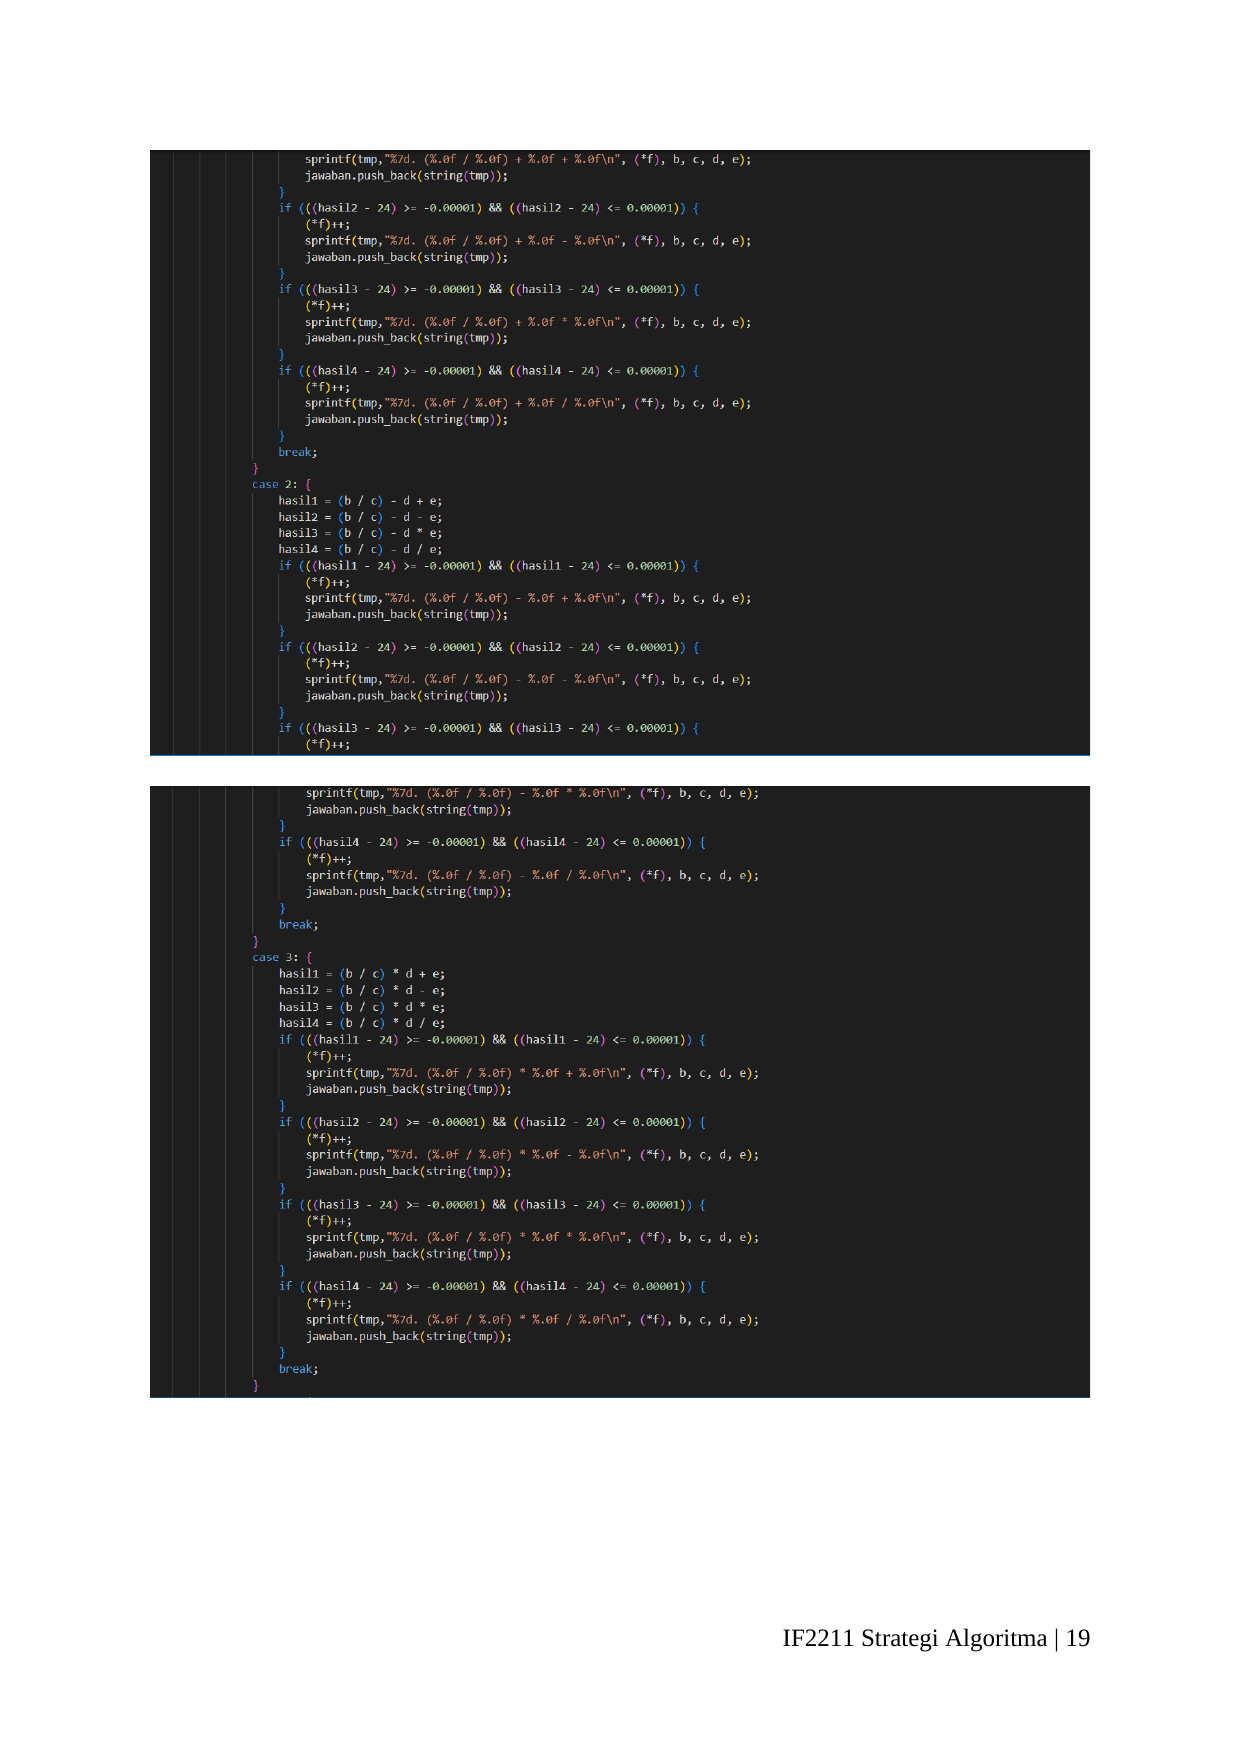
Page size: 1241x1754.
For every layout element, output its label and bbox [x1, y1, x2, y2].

picture [150, 150, 1091, 756]
picture [150, 786, 1091, 1398]
